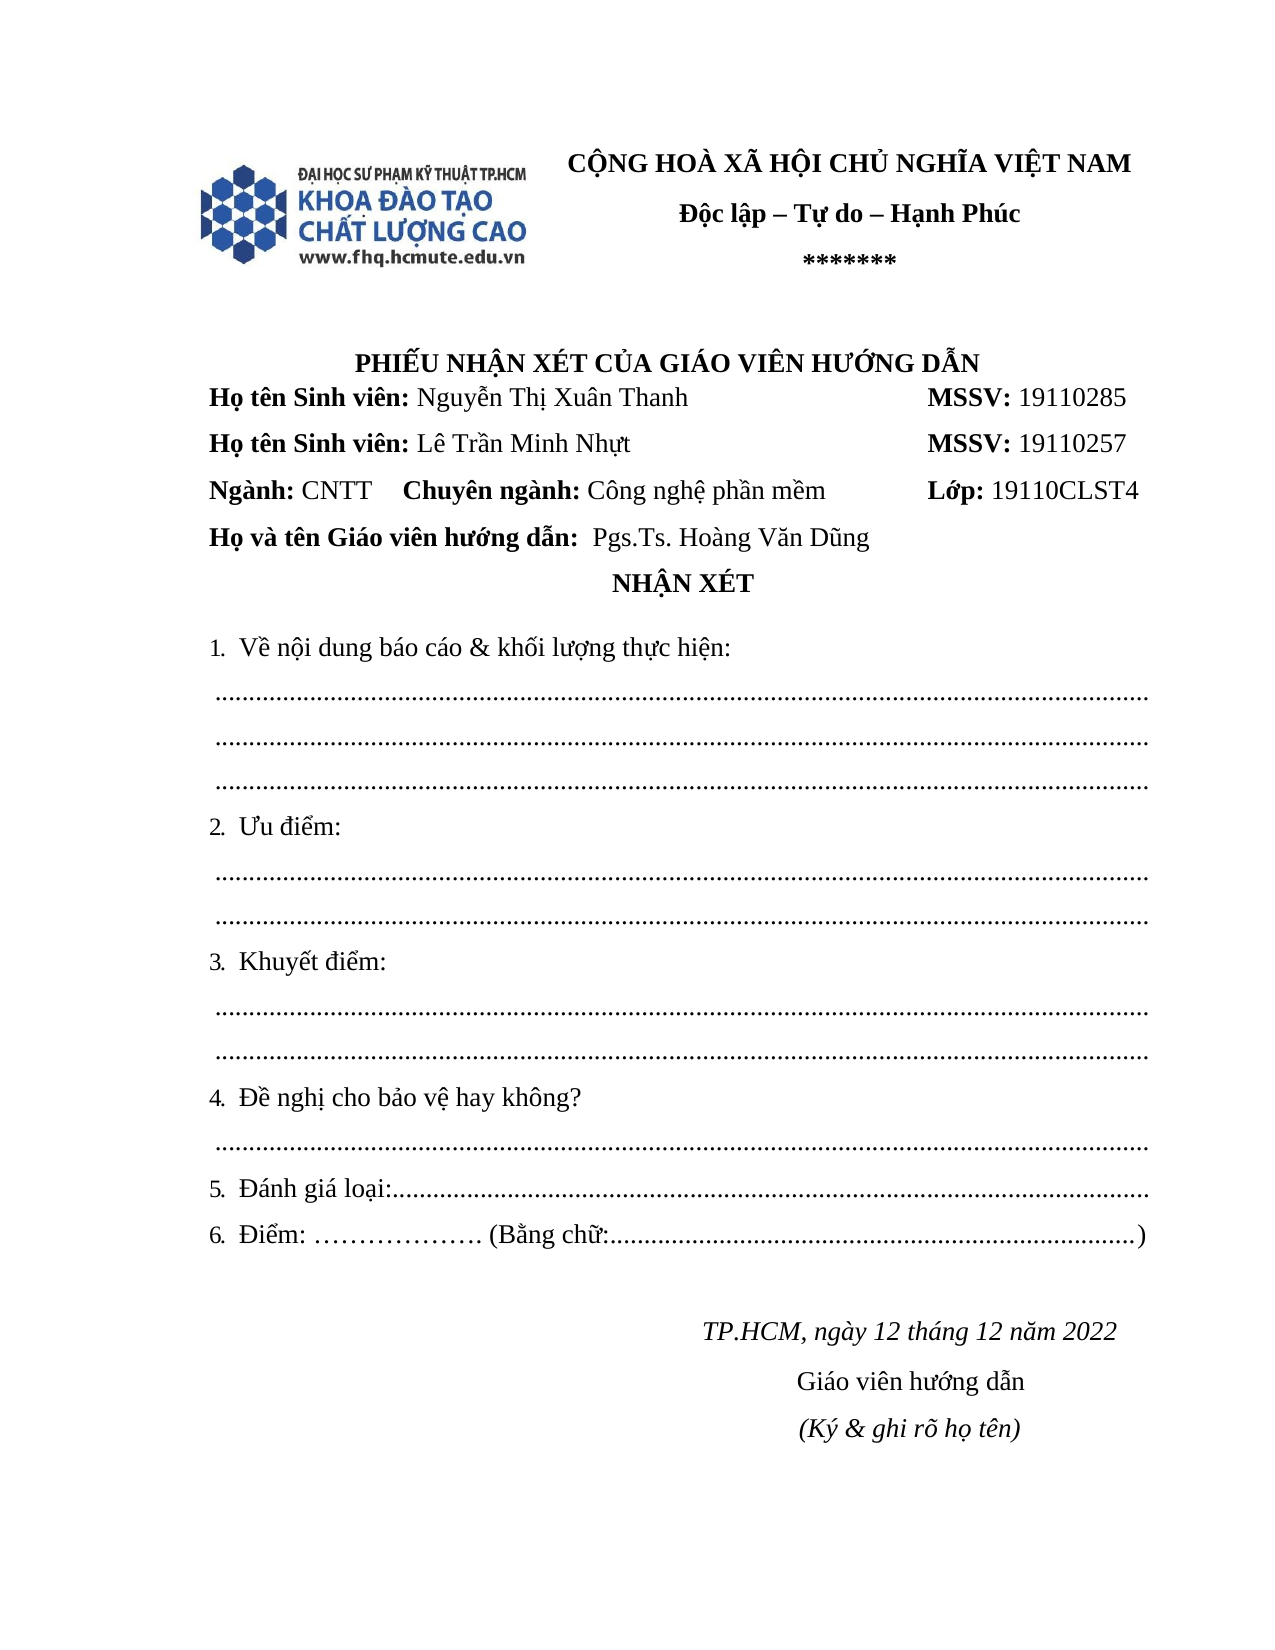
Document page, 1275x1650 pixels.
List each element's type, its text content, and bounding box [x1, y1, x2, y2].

text (Ký & ghi rõ họ tên) [664, 1412, 1157, 1443]
list Khuyết điểm: [209, 946, 1157, 977]
picture [191, 158, 528, 268]
table_header [177, 147, 542, 297]
list Ưu điểm: [209, 810, 1157, 841]
list Điểm: ………………. (Bằng chữ: ) [209, 1218, 1157, 1249]
list Đề nghị cho bảo vệ hay không? [209, 1081, 1157, 1112]
text TP.HCM, ngày 12 tháng 12 năm 2022 [664, 1315, 1157, 1346]
text NHẬN XÉT [209, 567, 1157, 599]
text Họ và tên Giáo viên hướng dẫn: Pgs.Ts. Hoàng Văn Dũng [209, 521, 1157, 552]
title PHIẾU NHẬN XÉT CỦA GIÁO VIÊN HƯỚNG DẪN [177, 347, 1157, 378]
table_header CỘNG HOÀ XÃ HỘI CHỦ NGHĨA VIỆT NAM Độc lập – Tự do – Hạnh Phúc ******* [542, 147, 1157, 297]
text Giáo viên hướng dẫn [664, 1365, 1157, 1397]
list Về nội dung báo cáo & khối lượng thực hiện: [209, 631, 1157, 662]
text Ngành: CNTT Chuyên ngành: Công nghệ phần mềm Lớp: 19110CLST4 [209, 474, 1157, 505]
list Đánh giá loại: [209, 1172, 1157, 1203]
text Họ tên Sinh viên: Nguyễn Thị Xuân Thanh MSSV: 19110285 [209, 381, 1157, 412]
text Họ tên Sinh viên: Lê Trần Minh Nhựt MSSV: 19110257 [209, 427, 1157, 459]
